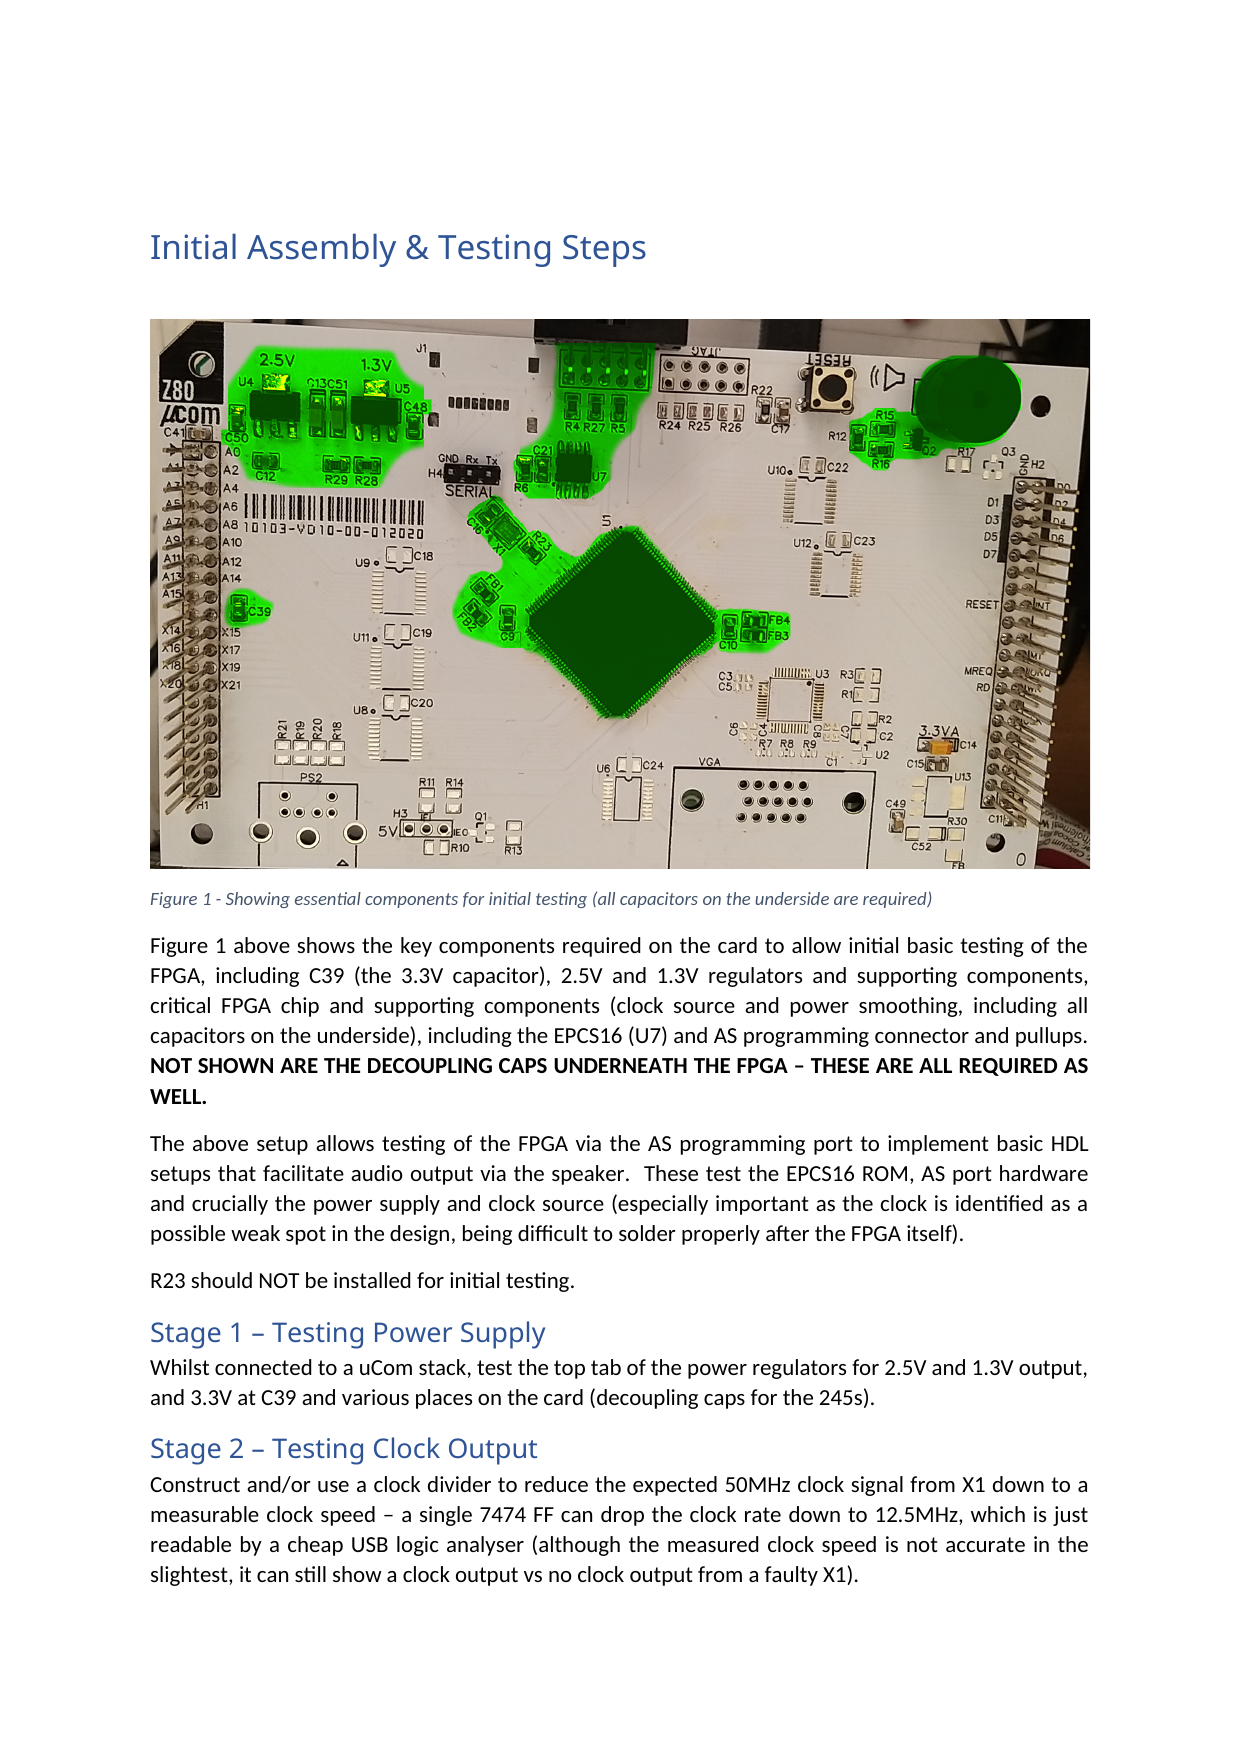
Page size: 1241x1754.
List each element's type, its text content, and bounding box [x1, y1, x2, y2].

text Whilst connected to a uCom stack, test the top tab of the power regulators for 2.5V and 1.3V output, and 3.3V at C39 and various places on the card (decoupling caps for the 245s). [150, 1353, 1090, 1411]
subtitle Initial Assembly & Testing Steps [150, 224, 1090, 269]
subtitle Stage 2 – Testing Clock Output [150, 1430, 1090, 1467]
picture [150, 319, 1091, 869]
subtitle Stage 1 – Testing Power Supply [150, 1313, 1090, 1350]
text Figure 1 above shows the key components required on the card to allow initial basic testing of the FPGA, including C39 (the 3.3V capacitor), 2.5V and 1.3V regulators and supporting components, critical FPGA chip and supporting components (clock source and power smoothing, including all capacitors on the underside), including the EPCS16 (U7) and AS programming connector and pullups. NOT SHOWN ARE THE DECOUPLING CAPS UNDERNEATH THE FPGA – THESE ARE ALL REQUIRED AS WELL. [150, 931, 1090, 1110]
text R23 should NOT be installed for initial testing. [150, 1266, 1090, 1294]
text The above setup allows testing of the FPGA via the AS programming port to implement basic HDL setups that facilitate audio output via the speaker. These test the EPCS16 ROM, AS port hardware and crucially the power supply and clock source (especially important as the clock is identified as a possible weak spot in the design, being difficult to solder properly after the FPGA itself). [150, 1129, 1090, 1247]
text Construct and/or use a clock divider to reduce the expected 50MHz clock signal from X1 down to a measurable clock speed – a single 7474 FF can drop the clock rate down to 12.5MHz, which is just readable by a cheap USB logic analyser (although the measured clock speed is not accurate in the slightest, it can still show a clock output vs no clock output from a faulty X1). [150, 1470, 1090, 1588]
